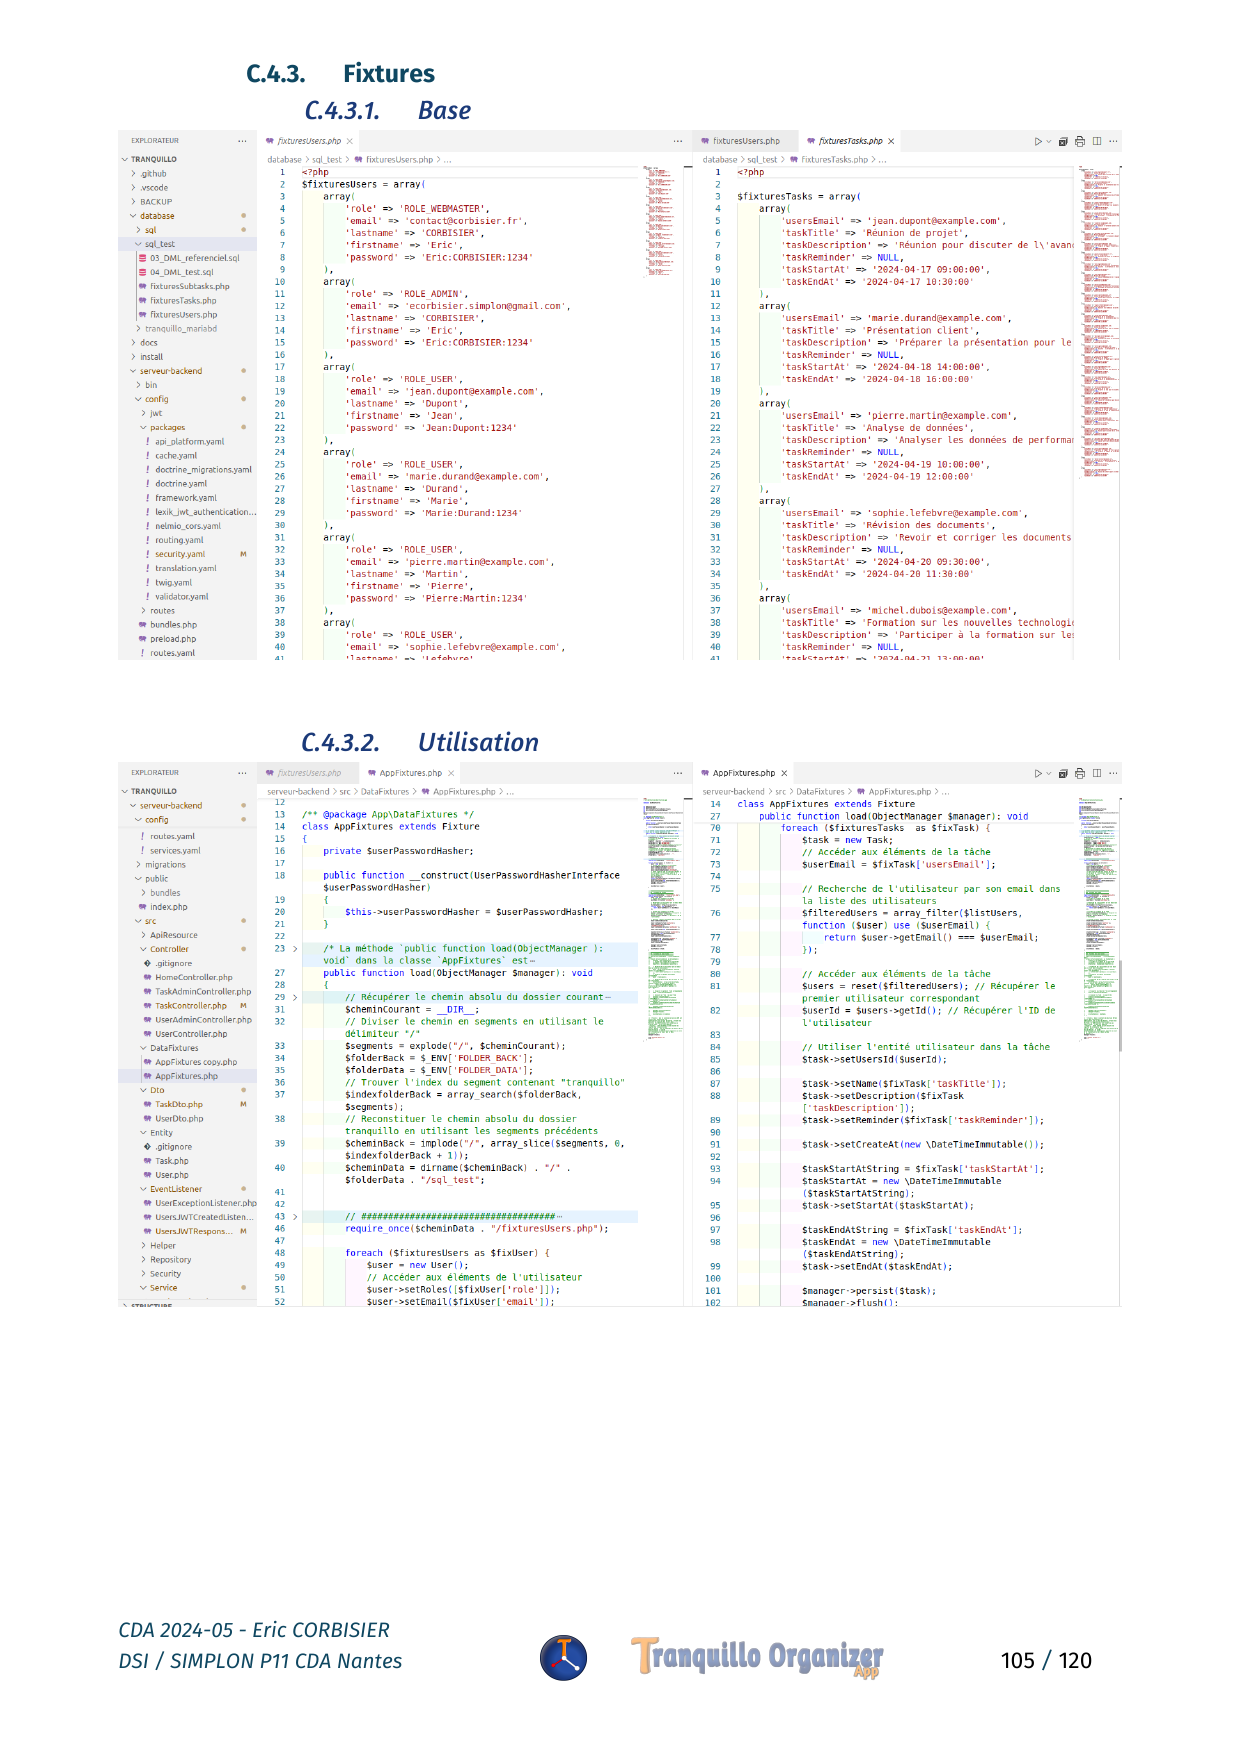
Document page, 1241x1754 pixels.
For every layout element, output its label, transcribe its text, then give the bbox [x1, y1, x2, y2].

picture [539, 1635, 589, 1682]
subtitle Utilisation [381, 725, 1122, 758]
subtitle Base [381, 93, 1122, 126]
picture [118, 762, 1122, 1307]
picture [118, 130, 1122, 660]
subtitle Fixtures [306, 59, 1122, 89]
